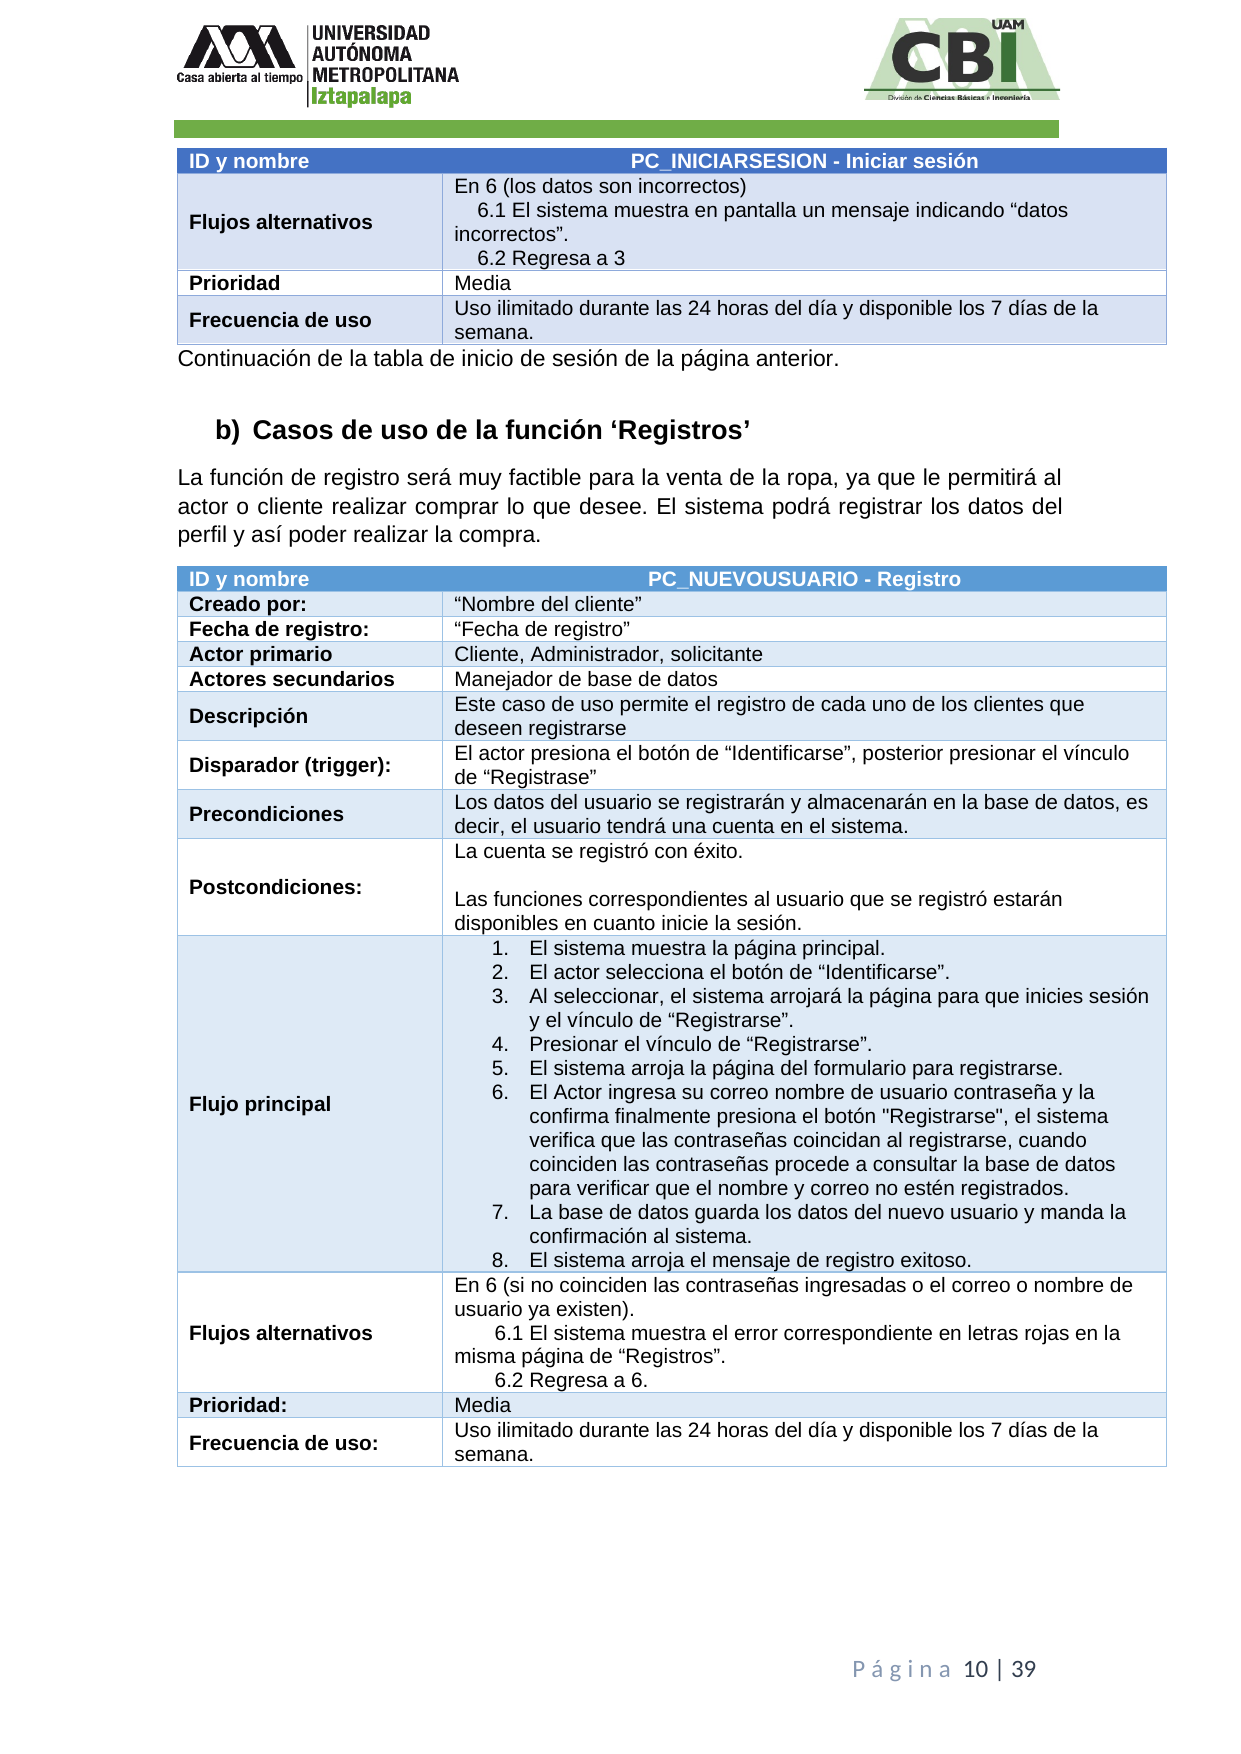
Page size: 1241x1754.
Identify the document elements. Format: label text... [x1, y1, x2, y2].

picture [863, 18, 1060, 100]
table_cell Uso ilimitado durante las 24 horas del día y disponible los 7 días de la semana. [443, 1418, 1166, 1466]
table_header ID y nombre [178, 149, 442, 173]
table_header PC_NUEVOUSUARIO - Registro [443, 567, 1166, 591]
table_cell Fecha de registro: [178, 617, 442, 641]
table_cell Frecuencia de uso [178, 296, 442, 343]
table_cell Actores secundarios [178, 667, 442, 691]
text Continuación de la tabla de inicio de sesión de la página anterior. [177, 345, 1063, 371]
subtitle Casos de uso de la función ‘Registros’ [215, 414, 1063, 445]
table_cell “Fecha de registro” [443, 617, 1166, 641]
table_cell La cuenta se registró con éxito. Las funciones correspondientes al usuario que se registró estarán disponibles en cuanto inicie la sesión. [443, 839, 1166, 935]
table_cell En 6 (los datos son incorrectos) 6.1 El sistema muestra en pantalla un mensaje indicando “datos incorrectos”. 6.2 Regresa a 3 [443, 174, 1166, 269]
table_header PC_INICIARSESION - Iniciar sesión [443, 149, 1166, 173]
table_cell Manejador de base de datos [443, 667, 1166, 691]
table_cell Creado por: [178, 592, 442, 616]
table_cell En 6 (si no coinciden las contraseñas ingresadas o el correo o nombre de usuario ya existen). 6.1 El sistema muestra el error correspondiente en letras rojas en la misma página de “Registros”. 6.2 Regresa a 6. [443, 1273, 1166, 1392]
table_cell Prioridad: [178, 1393, 442, 1417]
table_cell Prioridad [178, 271, 442, 294]
table_cell Disparador (trigger): [178, 741, 442, 789]
table_cell Cliente, Administrador, solicitante [443, 642, 1166, 666]
table_cell Flujos alternativos [178, 174, 442, 269]
table_cell Actor primario [178, 642, 442, 666]
table_cell El actor presiona el botón de “Identificarse”, posterior presionar el vínculo de “Registrase” [443, 741, 1166, 789]
table_cell Frecuencia de uso: [178, 1418, 442, 1466]
table_cell “Nombre del cliente” [443, 592, 1166, 616]
table_cell Media [443, 1393, 1166, 1417]
table_cell Los datos del usuario se registrarán y almacenarán en la base de datos, es decir, el usuario tendrá una cuenta en el sistema. [443, 790, 1166, 838]
table_cell Uso ilimitado durante las 24 horas del día y disponible los 7 días de la semana. [443, 296, 1166, 343]
table_cell Flujo principal [178, 936, 442, 1271]
table_cell Precondiciones [178, 790, 442, 838]
table_cell Flujos alternativos [178, 1273, 442, 1392]
text La función de registro será muy factible para la venta de la ropa, ya que le permitirá al actor o cliente realizar comprar lo que desee. El sistema podrá registrar los datos del perfil y así poder realizar la compra. [177, 464, 1063, 547]
table_cell Este caso de uso permite el registro de cada uno de los clientes que deseen registrarse [443, 692, 1166, 740]
table_header ID y nombre [178, 567, 442, 591]
table_cell Media [443, 271, 1166, 294]
table_cell El sistema muestra la página principal. El actor selecciona el botón de “Identificarse”. Al seleccionar, el sistema arrojará la página para que inicies sesión y el vínculo de “Registrarse”. Presionar el vínculo de “Registrarse”. El sistema arroja la página del formulario para registrarse. El Actor ingresa su correo nombre de usuario contraseña y la confirma finalmente presiona el botón "Registrarse", el sistema verifica que las contraseñas coincidan al registrarse, cuando coinciden las contraseñas procede a consultar la base de datos para verificar que el nombre y correo no estén registrados. La base de datos guarda los datos del nuevo usuario y manda la confirmación al sistema. El sistema arroja el mensaje de registro exitoso. [443, 936, 1166, 1271]
table_cell Descripción [178, 692, 442, 740]
picture [177, 25, 459, 109]
table_cell Postcondiciones: [178, 839, 442, 935]
